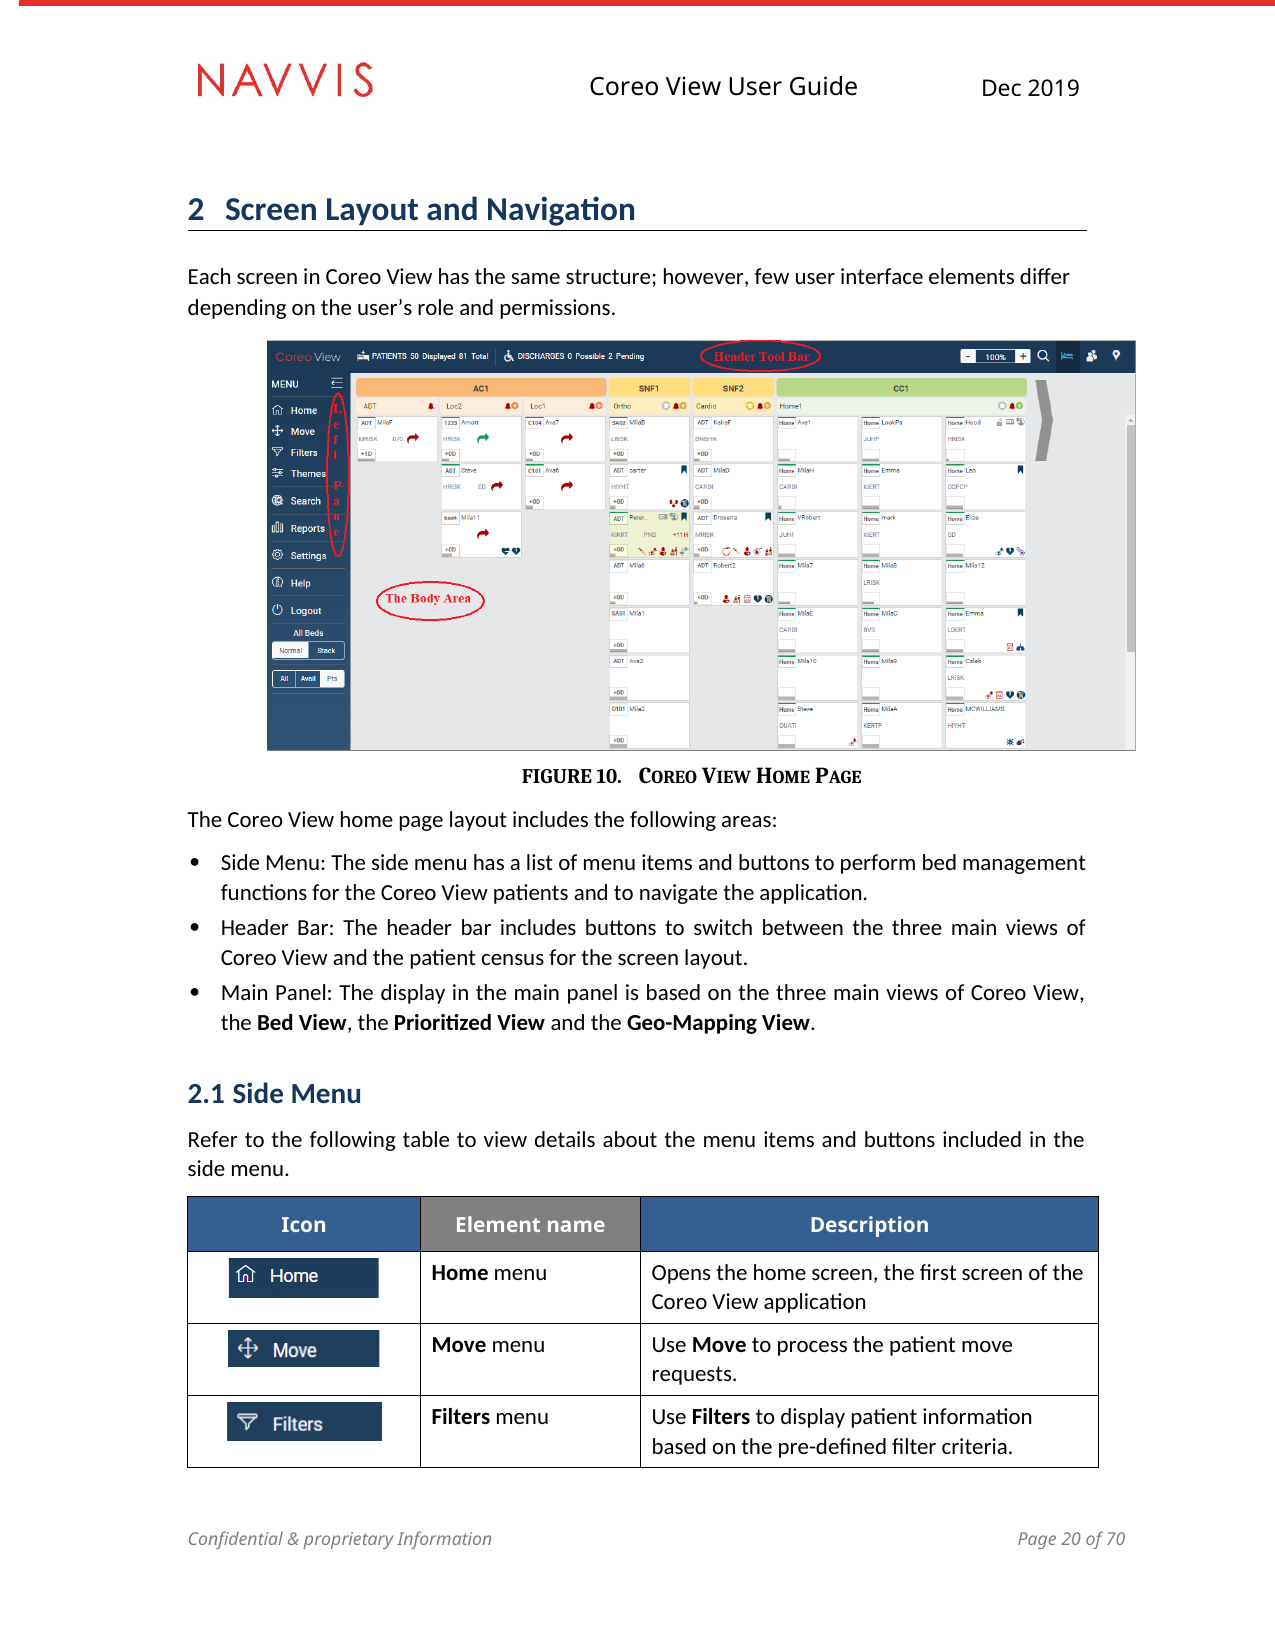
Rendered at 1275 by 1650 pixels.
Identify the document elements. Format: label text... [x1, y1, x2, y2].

table_cell Filters menu [421, 1396, 640, 1467]
picture [267, 340, 1136, 751]
picture [228, 1258, 379, 1298]
text Header Bar: The header bar includes buttons to switch between the three main views of Coreo View and the patient census for the screen layout. [191, 913, 1087, 971]
picture [187, 55, 383, 104]
text Coreo View Home Page [296, 763, 1087, 789]
table_cell Use Move to process the patient move requests. [641, 1324, 1098, 1395]
table_cell [188, 1252, 420, 1323]
table_header Description [641, 1197, 1098, 1251]
subtitle Screen Layout and Navigation [187, 187, 1087, 231]
table_cell [188, 1324, 420, 1395]
picture [225, 1402, 382, 1441]
table_cell Opens the home screen, the first screen of the Coreo View application [641, 1252, 1098, 1323]
text Each screen in Coreo View has the same structure; however, few user interface elements differ depending on the user’s role and permissions. [187, 262, 1087, 321]
text Refer to the following table to view details about the menu items and buttons included in the side menu. [187, 1125, 1087, 1182]
table_header Icon [188, 1197, 420, 1251]
table_header Element name [421, 1197, 640, 1251]
table_cell Home menu [421, 1252, 640, 1323]
picture [228, 1330, 380, 1367]
text Side Menu: The side menu has a list of menu items and buttons to perform bed management functions for the Coreo View patients and to navigate the application. [191, 848, 1087, 906]
text Main Panel: The display in the main panel is based on the three main views of Coreo View, the Bed View, the Prioritized View and the Geo-Mapping View. [191, 978, 1087, 1036]
table_cell Move menu [421, 1324, 640, 1395]
table_cell [188, 1396, 420, 1467]
subtitle Side Menu [187, 1075, 1087, 1110]
text The Coreo View home page layout includes the following areas: [187, 805, 1087, 833]
table_cell Use Filters to display patient information based on the pre-defined filter criteria. [641, 1396, 1098, 1467]
